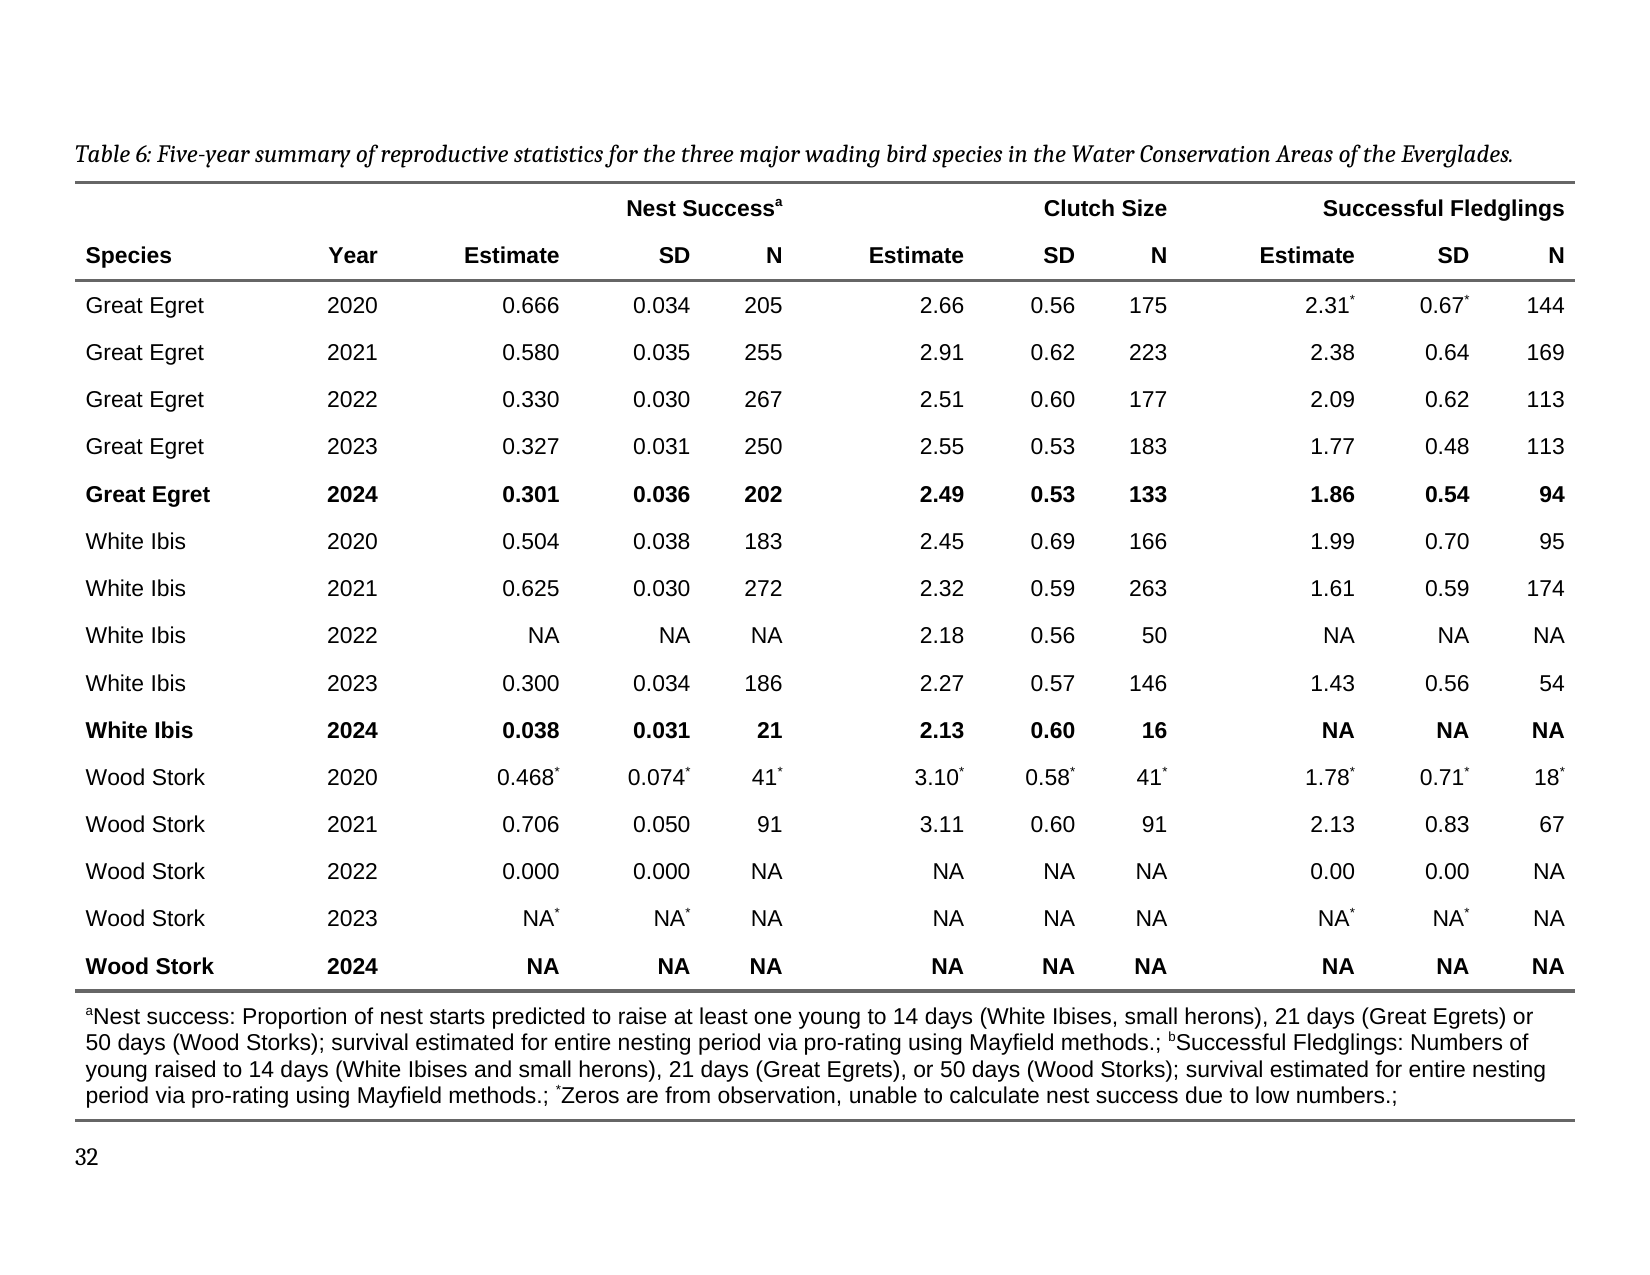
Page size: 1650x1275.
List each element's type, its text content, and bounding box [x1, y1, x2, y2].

table_cell NA [1365, 706, 1480, 753]
table_cell NA [388, 942, 570, 989]
table_cell NA [388, 612, 570, 659]
table_cell N [1480, 231, 1575, 278]
table_cell 169 [1480, 329, 1575, 376]
table_cell 0.56 [974, 612, 1085, 659]
table_cell 0.00 [1178, 848, 1365, 895]
table_cell Great Egret [75, 376, 276, 423]
table_cell 2.31* [1178, 282, 1365, 329]
table_cell 67 [1480, 801, 1575, 848]
table_cell 0.53 [974, 423, 1085, 470]
table_cell aNest success: Proportion of nest starts predicted to raise at least one young to 14 days (White Ibises, small herons), 21 days (Great Egrets) or 50 days (Wood Storks); survival estimated for entire nesting period via pro-rating using Mayfield methods.; bSuccessful Fledglings: Numbers of young raised to 14 days (White Ibises and small herons), 21 days (Great Egrets), or 50 days (Wood Storks); survival estimated for entire nesting period via pro-rating using Mayfield methods.; *Zeros are from observation, unable to calculate nest success due to low numbers.; [75, 993, 1575, 1119]
table_cell 1.61 [1178, 565, 1365, 612]
table_cell 2.45 [793, 518, 974, 565]
table_cell 2024 [276, 470, 388, 517]
table_cell 0.54 [1365, 470, 1480, 517]
table_cell 250 [701, 423, 793, 470]
table_cell 0.031 [570, 706, 701, 753]
table_cell 166 [1085, 518, 1177, 565]
table_cell NA [1178, 942, 1365, 989]
table_cell 0.625 [388, 565, 570, 612]
table_cell Great Egret [75, 470, 276, 517]
table_cell NA* [1365, 895, 1480, 942]
table_cell Year [276, 231, 388, 278]
table_cell 186 [701, 659, 793, 706]
table_cell NA [1480, 706, 1575, 753]
table_header Nest Successa [388, 184, 793, 231]
table_cell 2021 [276, 329, 388, 376]
table_cell 0.036 [570, 470, 701, 517]
table_cell 3.10* [793, 754, 974, 801]
table_cell 2.91 [793, 329, 974, 376]
table_cell 133 [1085, 470, 1177, 517]
table_cell Estimate [793, 231, 974, 278]
table_cell 205 [701, 282, 793, 329]
table_cell 177 [1085, 376, 1177, 423]
table_cell 0.53 [974, 470, 1085, 517]
table_cell 146 [1085, 659, 1177, 706]
table_cell 0.034 [570, 282, 701, 329]
table_cell Wood Stork [75, 801, 276, 848]
table_cell NA [1085, 895, 1177, 942]
table_cell 0.48 [1365, 423, 1480, 470]
table_cell 2020 [276, 282, 388, 329]
table_cell 2.13 [793, 706, 974, 753]
table_cell 0.60 [974, 706, 1085, 753]
table_cell 2.09 [1178, 376, 1365, 423]
table_header Successful Fledglings [1178, 184, 1575, 231]
table_cell 2.66 [793, 282, 974, 329]
table_cell 2021 [276, 565, 388, 612]
table_cell 2020 [276, 518, 388, 565]
table_cell 183 [701, 518, 793, 565]
table_cell 0.56 [974, 282, 1085, 329]
table_cell 2023 [276, 659, 388, 706]
table_cell 0.00 [1365, 848, 1480, 895]
table_cell 223 [1085, 329, 1177, 376]
table_cell NA* [570, 895, 701, 942]
table_cell 2023 [276, 895, 388, 942]
table_cell 0.69 [974, 518, 1085, 565]
table_cell White Ibis [75, 706, 276, 753]
table_cell 113 [1480, 376, 1575, 423]
table_cell 0.330 [388, 376, 570, 423]
table_cell 2024 [276, 706, 388, 753]
table_cell 54 [1480, 659, 1575, 706]
table_cell 0.038 [388, 706, 570, 753]
table_cell 0.030 [570, 565, 701, 612]
table_cell 1.86 [1178, 470, 1365, 517]
table_cell 94 [1480, 470, 1575, 517]
table_cell NA [974, 895, 1085, 942]
table_cell 0.58* [974, 754, 1085, 801]
table_cell NA [1178, 612, 1365, 659]
table_cell SD [1365, 231, 1480, 278]
table_cell 1.43 [1178, 659, 1365, 706]
text Table 6: Five-year summary of reproductive statistics for the three major wading bird species in the Water Conservation Areas of the Everglades. [75, 140, 1575, 168]
table_cell 91 [1085, 801, 1177, 848]
table_cell 0.580 [388, 329, 570, 376]
table_cell 0.035 [570, 329, 701, 376]
table_cell NA [1085, 942, 1177, 989]
table_cell 2.18 [793, 612, 974, 659]
table_cell 1.77 [1178, 423, 1365, 470]
table_cell 0.57 [974, 659, 1085, 706]
table_cell 255 [701, 329, 793, 376]
table_cell 0.300 [388, 659, 570, 706]
table_cell 0.050 [570, 801, 701, 848]
table_cell 0.59 [974, 565, 1085, 612]
table_cell Estimate [388, 231, 570, 278]
table_cell 91 [701, 801, 793, 848]
table_cell Great Egret [75, 423, 276, 470]
table_cell 0.706 [388, 801, 570, 848]
table_cell Wood Stork [75, 895, 276, 942]
table_cell NA [1480, 942, 1575, 989]
table_cell 2023 [276, 423, 388, 470]
table_cell 2.13 [1178, 801, 1365, 848]
table_cell Estimate [1178, 231, 1365, 278]
table_cell 0.56 [1365, 659, 1480, 706]
table_cell White Ibis [75, 612, 276, 659]
table_cell NA [1085, 848, 1177, 895]
table_cell 1.99 [1178, 518, 1365, 565]
table_cell 2022 [276, 376, 388, 423]
table_cell N [1085, 231, 1177, 278]
table_header Clutch Size [793, 184, 1177, 231]
table_cell 0.000 [570, 848, 701, 895]
table_cell 2022 [276, 612, 388, 659]
table_cell 2.55 [793, 423, 974, 470]
table_cell 175 [1085, 282, 1177, 329]
table_cell 0.327 [388, 423, 570, 470]
table_cell Wood Stork [75, 942, 276, 989]
table_cell NA [701, 848, 793, 895]
table_cell NA [974, 942, 1085, 989]
table_cell 21 [701, 706, 793, 753]
table_cell 2020 [276, 754, 388, 801]
table_cell NA [570, 942, 701, 989]
table_cell 2.27 [793, 659, 974, 706]
table_cell NA [1365, 942, 1480, 989]
table_cell 0.59 [1365, 565, 1480, 612]
table_cell NA [1365, 612, 1480, 659]
table_cell NA [1178, 706, 1365, 753]
table_cell 0.030 [570, 376, 701, 423]
table_cell 0.60 [974, 801, 1085, 848]
table_cell 174 [1480, 565, 1575, 612]
table_cell 0.000 [388, 848, 570, 895]
table_cell 2.38 [1178, 329, 1365, 376]
table_cell 0.301 [388, 470, 570, 517]
table_cell 41* [701, 754, 793, 801]
table_cell 0.504 [388, 518, 570, 565]
table_cell NA [793, 848, 974, 895]
table_cell 0.62 [974, 329, 1085, 376]
table_cell NA* [1178, 895, 1365, 942]
table_cell 0.666 [388, 282, 570, 329]
table_cell 50 [1085, 612, 1177, 659]
table_cell 18* [1480, 754, 1575, 801]
table_cell 0.468* [388, 754, 570, 801]
table_cell NA [701, 942, 793, 989]
table_cell NA [974, 848, 1085, 895]
table_cell 3.11 [793, 801, 974, 848]
table_cell 2024 [276, 942, 388, 989]
table_cell White Ibis [75, 518, 276, 565]
table_cell NA [1480, 895, 1575, 942]
table_cell SD [974, 231, 1085, 278]
table_cell 0.62 [1365, 376, 1480, 423]
table_cell 2.32 [793, 565, 974, 612]
table_cell 0.70 [1365, 518, 1480, 565]
table_cell 263 [1085, 565, 1177, 612]
table_header [75, 184, 388, 231]
table_cell Wood Stork [75, 754, 276, 801]
table_cell 0.074* [570, 754, 701, 801]
table_cell 267 [701, 376, 793, 423]
table_cell 0.038 [570, 518, 701, 565]
table_cell NA [1480, 612, 1575, 659]
table_cell 1.78* [1178, 754, 1365, 801]
table_cell 0.034 [570, 659, 701, 706]
table_cell Great Egret [75, 282, 276, 329]
table_cell 2.49 [793, 470, 974, 517]
table_cell NA [701, 895, 793, 942]
table_cell 0.67* [1365, 282, 1480, 329]
table_cell 95 [1480, 518, 1575, 565]
table_cell NA [701, 612, 793, 659]
table_cell NA [570, 612, 701, 659]
table_cell 2.51 [793, 376, 974, 423]
table_cell 0.71* [1365, 754, 1480, 801]
table_cell 202 [701, 470, 793, 517]
table_cell NA [1480, 848, 1575, 895]
table_cell Wood Stork [75, 848, 276, 895]
table_cell 0.64 [1365, 329, 1480, 376]
table_cell White Ibis [75, 659, 276, 706]
table_cell 0.031 [570, 423, 701, 470]
table_cell 0.83 [1365, 801, 1480, 848]
table_cell 16 [1085, 706, 1177, 753]
table_cell Species [75, 231, 276, 278]
table_cell 41* [1085, 754, 1177, 801]
table_cell 113 [1480, 423, 1575, 470]
table_cell Great Egret [75, 329, 276, 376]
table_cell 2022 [276, 848, 388, 895]
table_cell 144 [1480, 282, 1575, 329]
table_cell NA [793, 942, 974, 989]
table_cell NA [793, 895, 974, 942]
table_cell 272 [701, 565, 793, 612]
table_cell N [701, 231, 793, 278]
table_cell SD [570, 231, 701, 278]
table_cell 0.60 [974, 376, 1085, 423]
table_cell White Ibis [75, 565, 276, 612]
table_cell 2021 [276, 801, 388, 848]
table_cell NA* [388, 895, 570, 942]
table_cell 183 [1085, 423, 1177, 470]
